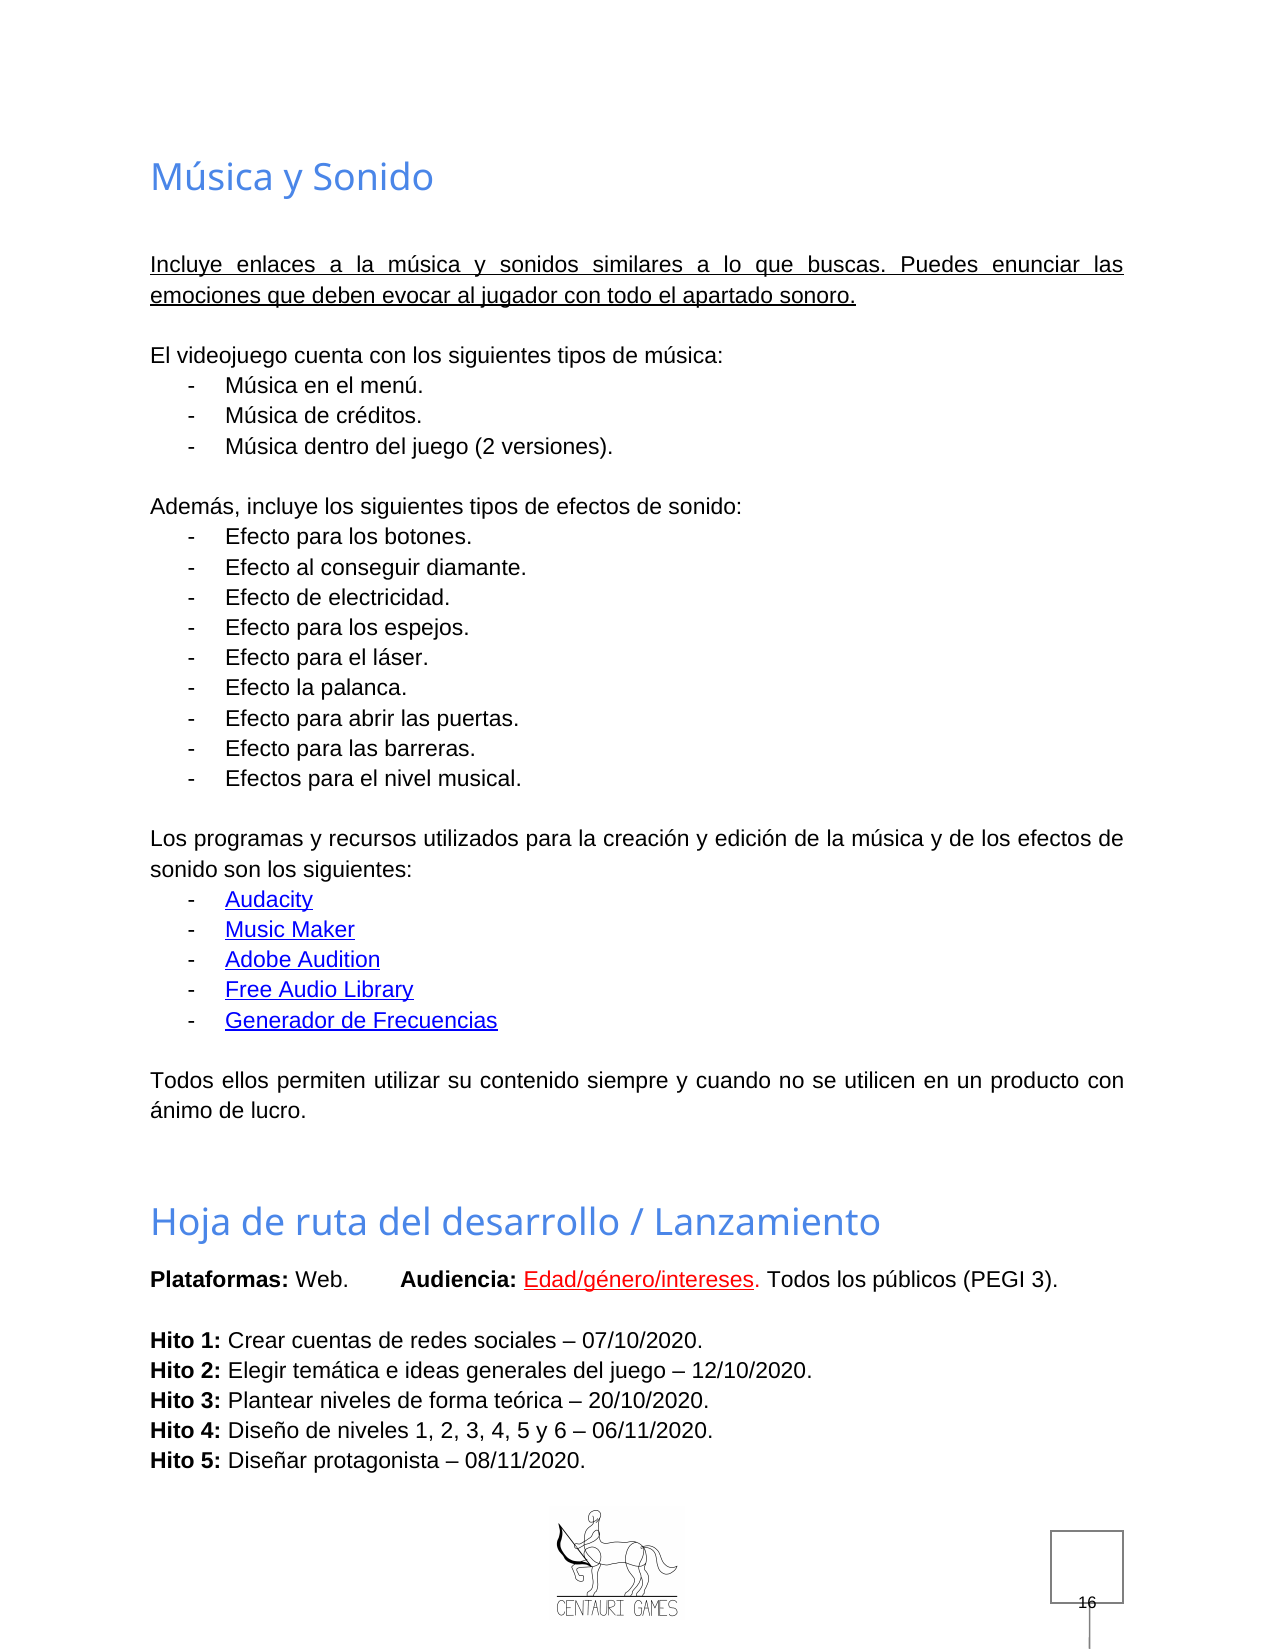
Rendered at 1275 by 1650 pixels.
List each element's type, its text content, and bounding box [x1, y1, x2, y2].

text Además, incluye los siguientes tipos de efectos de sonido: [150, 493, 1125, 519]
text Hito 5: Diseñar protagonista – 08/11/2020. [150, 1447, 1125, 1474]
subtitle Hoja de ruta del desarrollo / Lanzamiento [150, 1195, 1125, 1246]
list Adobe Audition [187, 946, 1125, 972]
list Efecto para abrir las puertas. [187, 704, 1125, 731]
text Hito 3: Plantear niveles de forma teórica – 20/10/2020. [150, 1387, 1125, 1413]
list Efecto de electricidad. [187, 584, 1125, 610]
list Efecto para el láser. [187, 644, 1125, 670]
text Plataformas: Web. Audiencia: Edad/género/intereses. Todos los públicos (PEGI 3). [150, 1266, 1125, 1293]
list Audacity [187, 886, 1125, 912]
list Music Maker [187, 916, 1125, 942]
text Incluye enlaces a la música y sonidos similares a lo que buscas. Puedes enunciar las emociones que deben evocar al jugador con todo el apartado sonoro. [150, 251, 1125, 308]
text Hito 2: Elegir temática e ideas generales del juego – 12/10/2020. [150, 1357, 1125, 1383]
list Música de créditos. [187, 402, 1125, 429]
text Los programas y recursos utilizados para la creación y edición de la música y de los efectos de sonido son los siguientes: [150, 825, 1125, 882]
list Efecto para los botones. [187, 523, 1125, 549]
list Efecto la palanca. [187, 674, 1125, 701]
picture [549, 1506, 685, 1620]
text El videojuego cuenta con los siguientes tipos de música: [150, 342, 1125, 368]
text Hito 4: Diseño de niveles 1, 2, 3, 4, 5 y 6 – 06/11/2020. [150, 1417, 1125, 1444]
list Efecto para los espejos. [187, 614, 1125, 640]
list Generador de Frecuencias [187, 1007, 1125, 1033]
list Efecto para las barreras. [187, 735, 1125, 761]
list Música dentro del juego (2 versiones). [187, 433, 1125, 459]
list Música en el menú. [187, 372, 1125, 398]
text Hito 1: Crear cuentas de redes sociales – 07/10/2020. [150, 1327, 1125, 1353]
subtitle Música y Sonido [150, 150, 1125, 201]
list Efecto al conseguir diamante. [187, 553, 1125, 580]
list Efectos para el nivel musical. [187, 765, 1125, 791]
text Todos ellos permiten utilizar su contenido siempre y cuando no se utilicen en un producto con ánimo de lucro. [150, 1067, 1125, 1123]
list Free Audio Library [187, 976, 1125, 1003]
